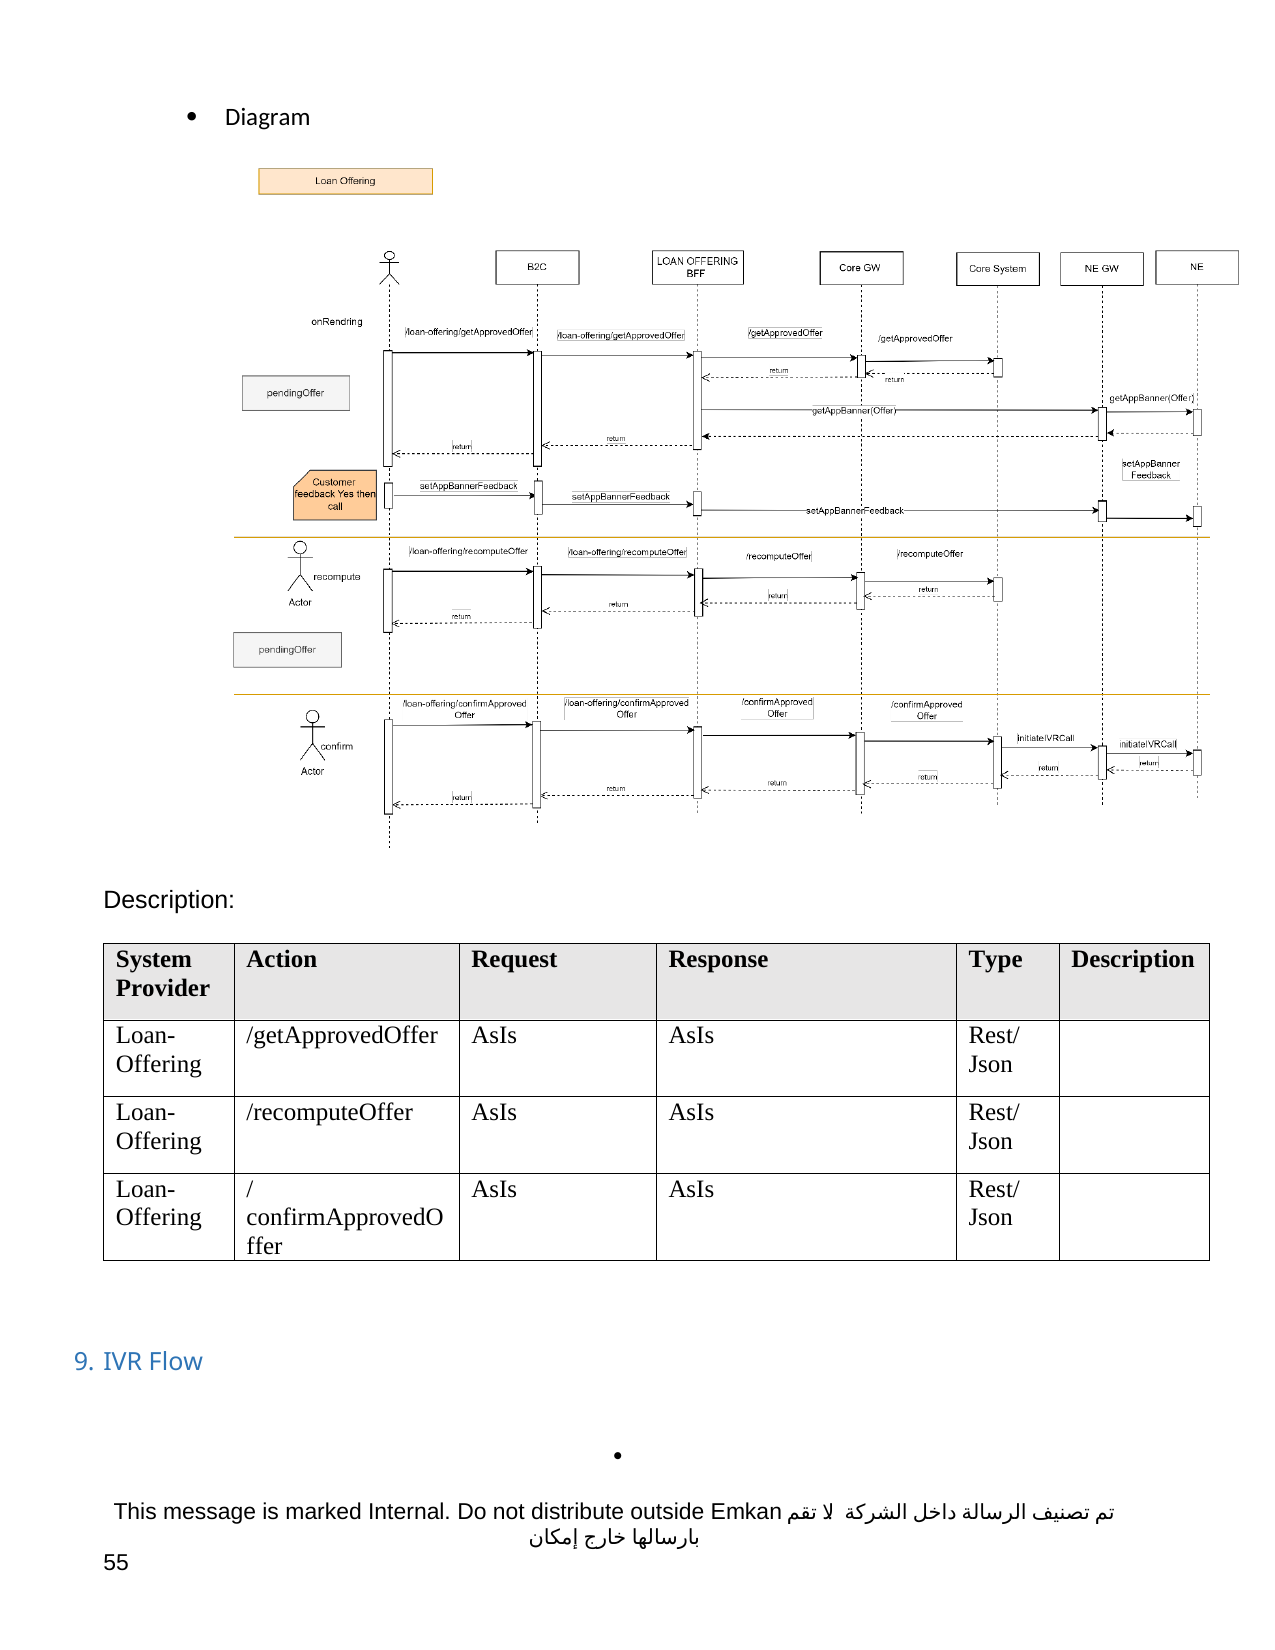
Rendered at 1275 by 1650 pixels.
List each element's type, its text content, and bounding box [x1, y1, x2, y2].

table_header Action [235, 944, 459, 1019]
table_cell AsIs [657, 1174, 956, 1260]
table_cell [1060, 1021, 1209, 1096]
table_cell /getApprovedOffer [235, 1021, 459, 1096]
table_cell Rest/Json [957, 1097, 1059, 1173]
table_cell AsIs [657, 1097, 956, 1173]
picture [225, 160, 1247, 857]
table_cell Loan-Offering [104, 1021, 234, 1096]
table_cell AsIs [460, 1097, 656, 1173]
table_cell Loan-Offering [104, 1174, 234, 1260]
table_header Request [460, 944, 656, 1019]
subtitle IVR Flow [73, 1343, 1042, 1378]
table_cell Rest/Json [957, 1174, 1059, 1260]
table_cell AsIs [460, 1174, 656, 1260]
table_header Response [657, 944, 956, 1019]
table_header System Provider [104, 944, 234, 1019]
table_cell /recomputeOffer [235, 1097, 459, 1173]
table_header Description [1060, 944, 1209, 1019]
table_cell /confirmApprovedOffer [235, 1174, 459, 1260]
table_header Type [957, 944, 1059, 1019]
table_cell [1060, 1174, 1209, 1260]
list Diagram [187, 101, 1125, 132]
table_cell AsIs [657, 1021, 956, 1096]
table_cell Rest/Json [957, 1021, 1059, 1096]
table_cell AsIs [460, 1021, 656, 1096]
table_cell [1060, 1097, 1209, 1173]
text Description: [103, 886, 1125, 914]
table_cell Loan-Offering [104, 1097, 234, 1173]
